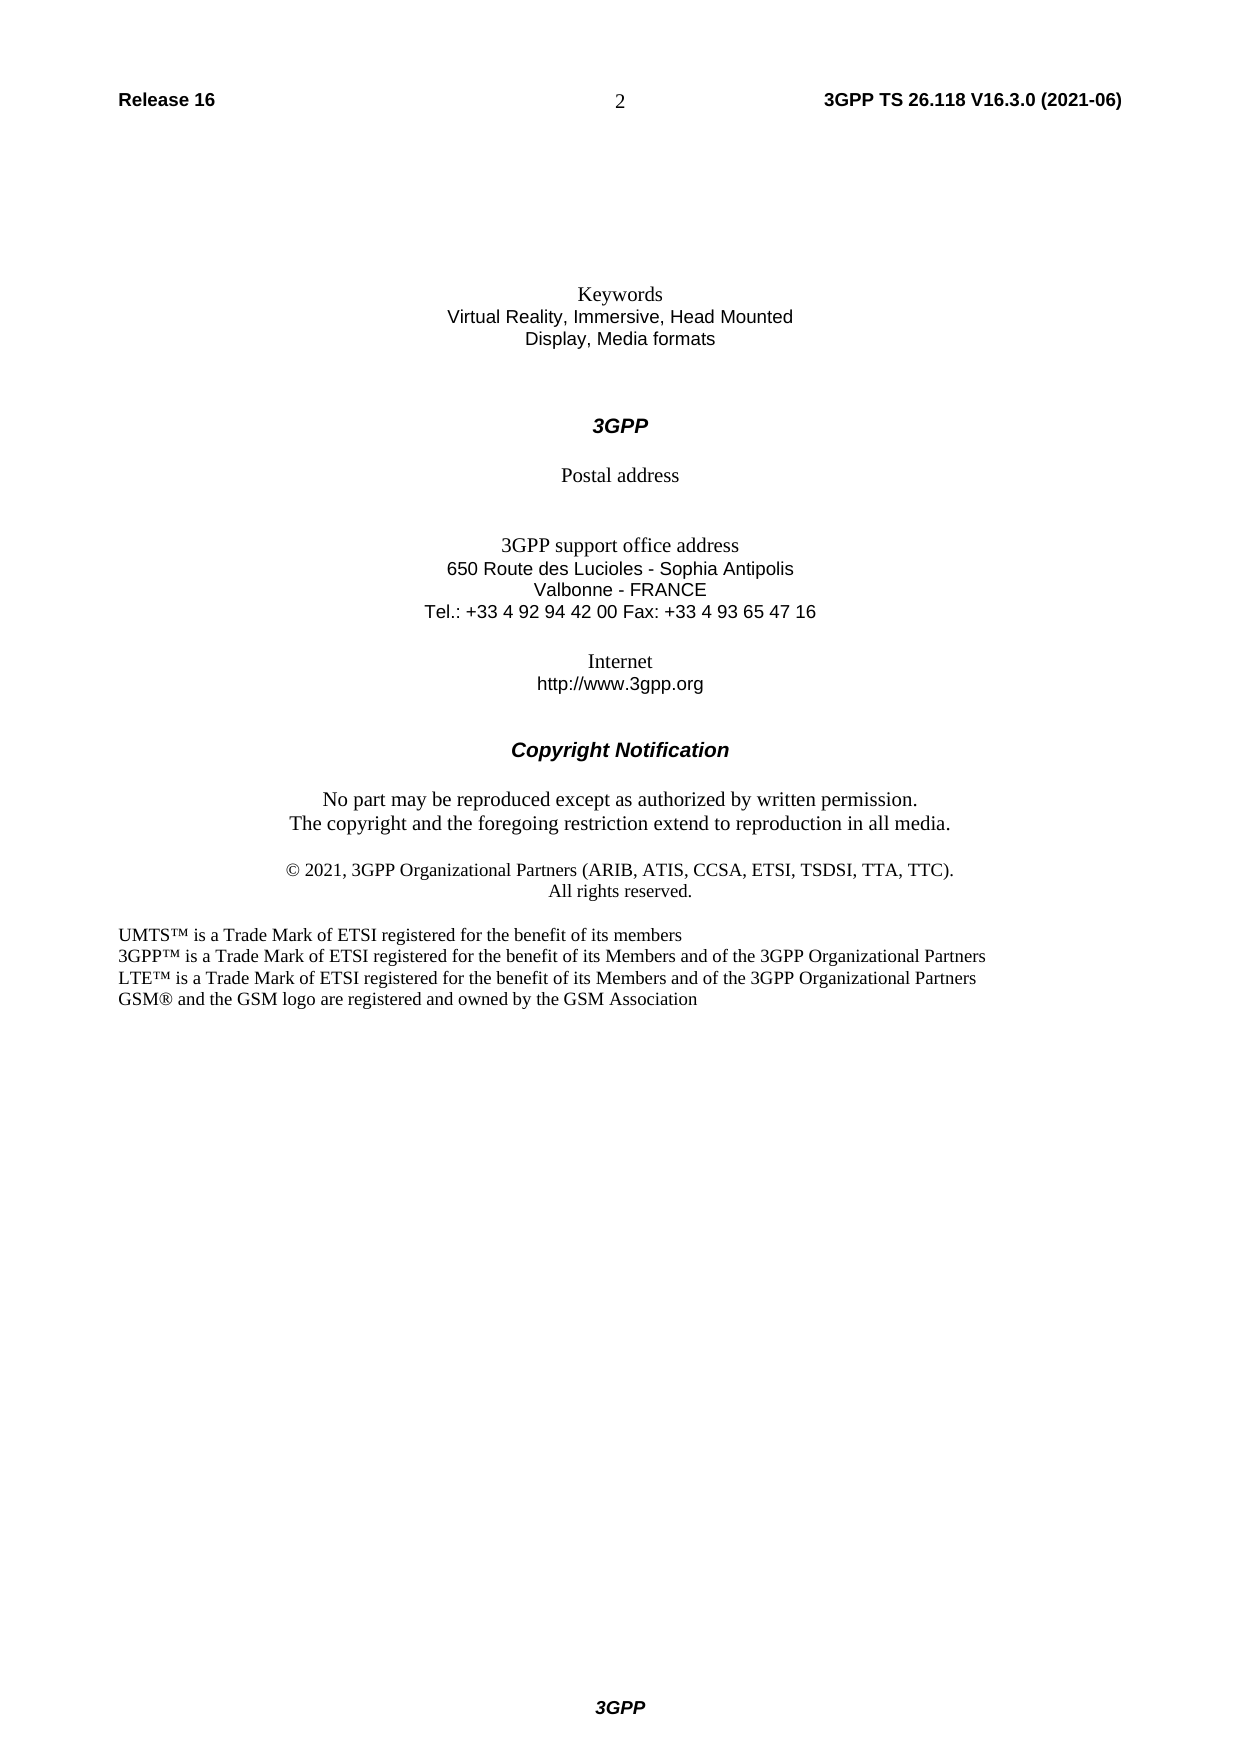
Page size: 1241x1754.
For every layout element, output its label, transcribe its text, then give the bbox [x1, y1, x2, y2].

text Internet [413, 649, 827, 673]
text 3GPP [413, 414, 827, 438]
text Valbonne - FRANCE [413, 579, 827, 601]
text All rights reserved. [118, 880, 1122, 902]
text UMTS™ is a Trade Mark of ETSI registered for the benefit of its members [118, 923, 1122, 945]
text No part may be reproduced except as authorized by written permission. The copyright and the foregoing restriction extend to reproduction in all media. [118, 787, 1122, 835]
text © 2021, 3GPP Organizational Partners (ARIB, ATIS, CCSA, ETSI, TSDSI, TTA, TTC). [118, 859, 1122, 880]
text 3GPP support office address [413, 533, 827, 557]
text GSM® and the GSM logo are registered and owned by the GSM Association [118, 988, 1122, 1010]
text Keywords [413, 282, 827, 306]
text 3GPP™ is a Trade Mark of ETSI registered for the benefit of its Members and of the 3GPP Organizational Partners LTE™ is a Trade Mark of ETSI registered for the benefit of its Members and of the 3GPP Organizational Partners [118, 945, 1122, 988]
text http://www.3gpp.org [413, 673, 827, 695]
text Copyright Notification [118, 738, 1122, 762]
text Postal address [413, 463, 827, 487]
text Virtual Reality, Immersive, Head Mounted Display, Media formats [413, 306, 827, 349]
text Tel.: +33 4 92 94 42 00 Fax: +33 4 93 65 47 16 [413, 601, 827, 622]
text 650 Route des Lucioles - Sophia Antipolis [413, 557, 827, 579]
